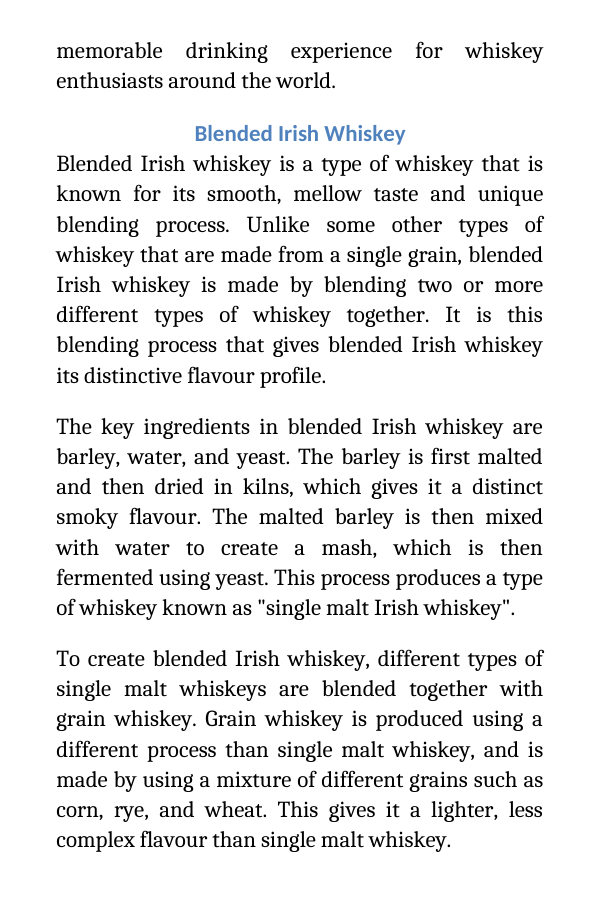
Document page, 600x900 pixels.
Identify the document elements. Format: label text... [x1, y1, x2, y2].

text The key ingredients in blended Irish whiskey are barley, water, and yeast. The barley is first malted and then dried in kilns, which gives it a distinct smoky flavour. The malted barley is then mixed with water to create a mash, which is then fermented using yeast. This process produces a type of whiskey known as "single malt Irish whiskey". [56, 413, 544, 621]
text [56, 37, 544, 94]
text Blended Irish whiskey is a type of whiskey that is known for its smooth, mellow taste and unique blending process. Unlike some other types of whiskey that are made from a single grain, blended Irish whiskey is made by blending two or more different types of whiskey together. It is this blending process that gives blended Irish whiskey its distinctive flavour profile. [56, 151, 544, 389]
text To create blended Irish whiskey, different types of single malt whiskeys are blended together with grain whiskey. Grain whiskey is produced using a different process than single malt whiskey, and is made by using a mixture of different grains such as corn, rye, and wheat. This gives it a lighter, less complex flavour than single malt whiskey. [56, 646, 544, 853]
subtitle Blended Irish Whiskey [56, 119, 544, 147]
